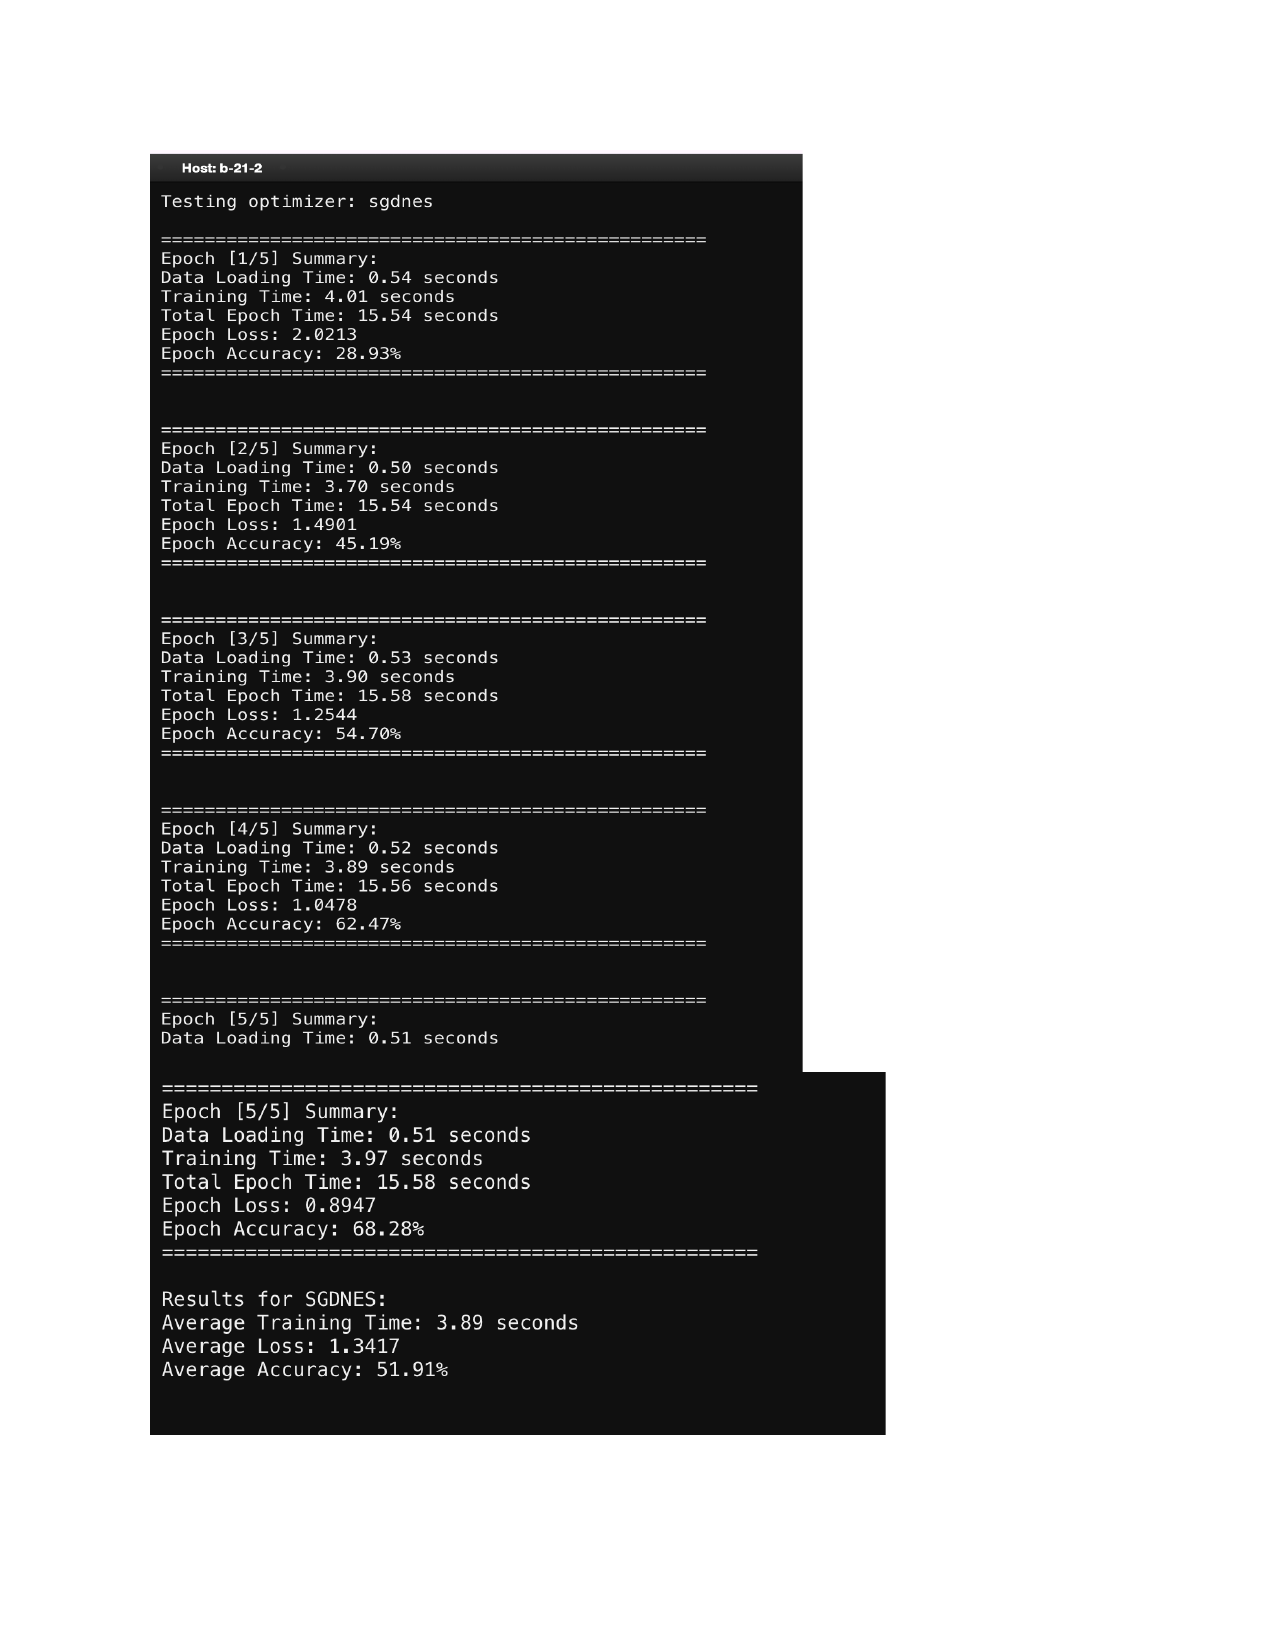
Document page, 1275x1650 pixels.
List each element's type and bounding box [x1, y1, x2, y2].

picture [150, 150, 886, 1435]
